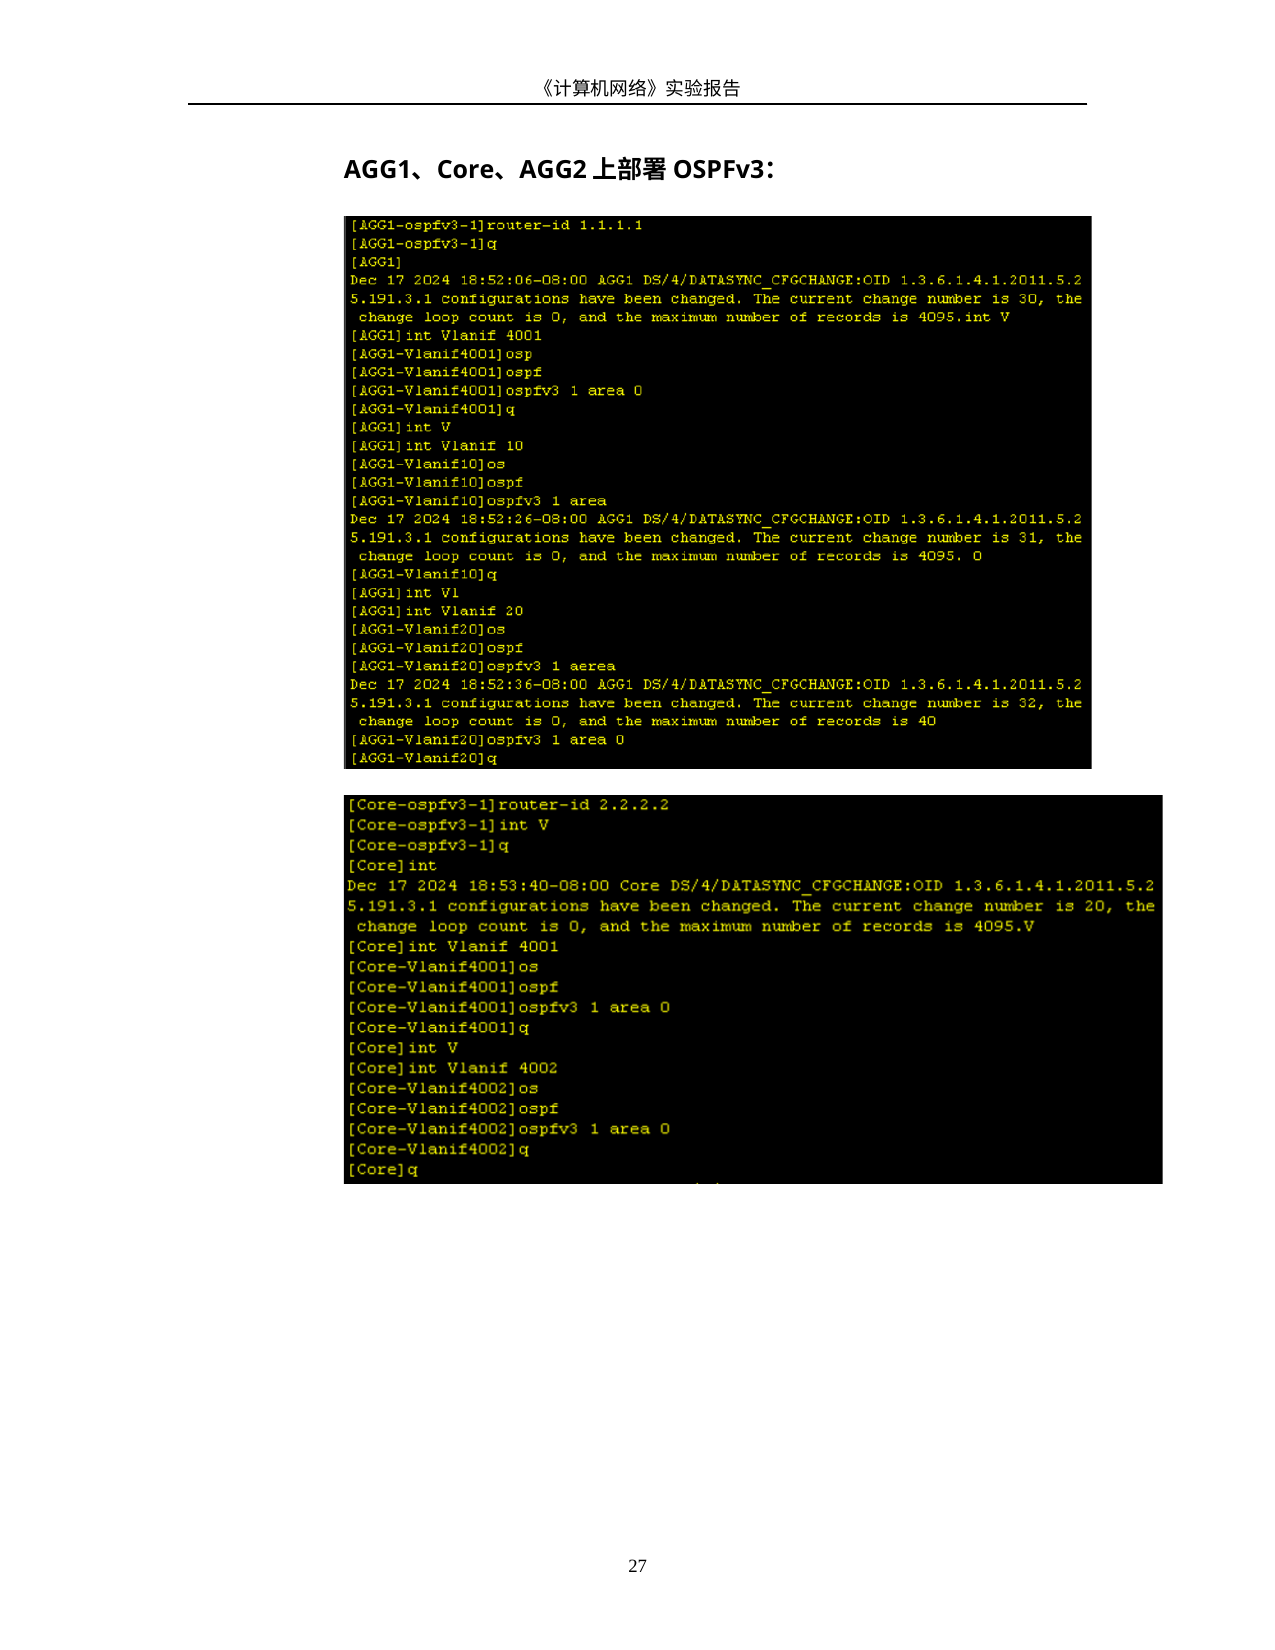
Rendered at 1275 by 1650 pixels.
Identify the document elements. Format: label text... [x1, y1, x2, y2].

picture [343, 795, 1163, 1184]
picture [343, 216, 1092, 769]
list AGG1、Core、AGG2上部署 OSPFv3： [344, 150, 1087, 186]
